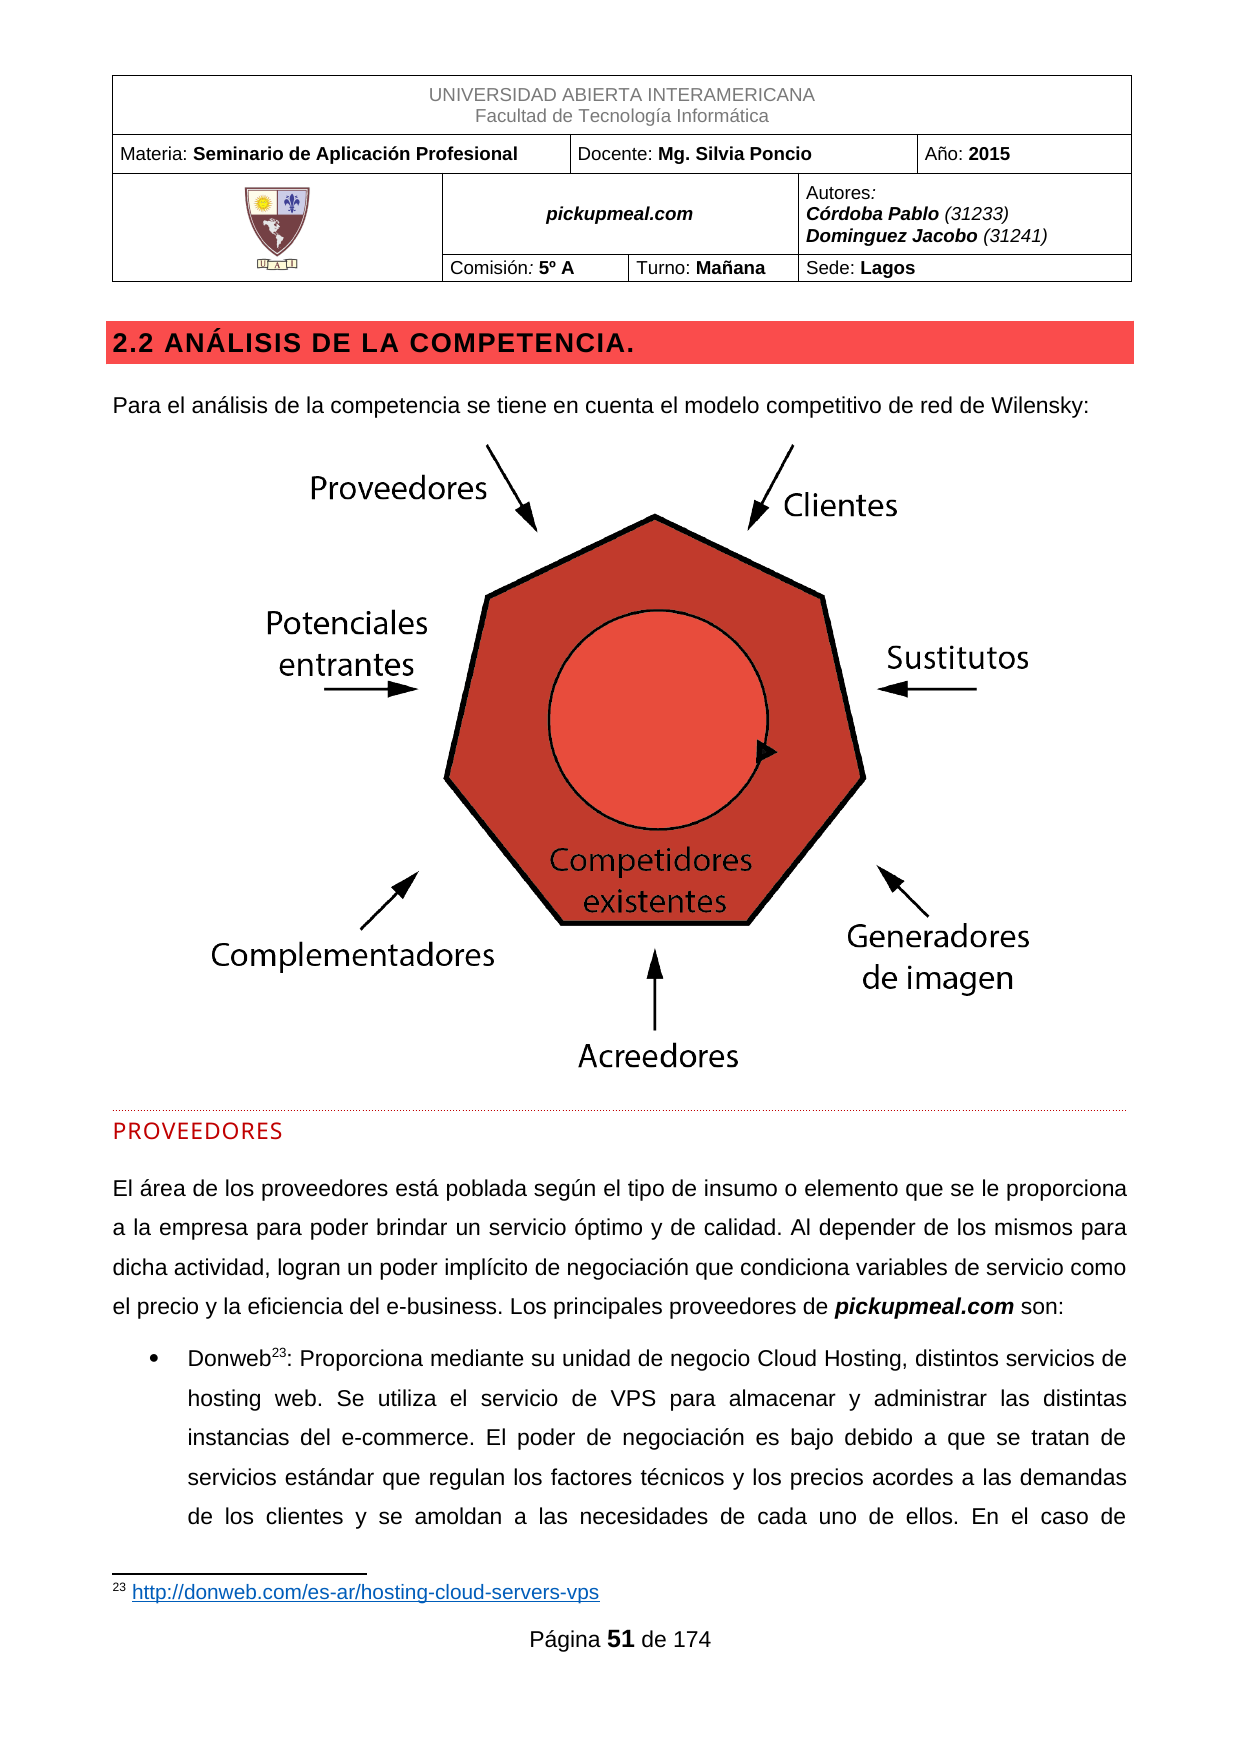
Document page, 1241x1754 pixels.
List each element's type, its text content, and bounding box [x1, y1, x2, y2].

subtitle Proveedores [112, 1109, 1128, 1147]
subtitle 2.2 Análisis de la Competencia. [113, 327, 1128, 358]
picture [230, 182, 325, 273]
text Para el análisis de la competencia se tiene en cuenta el modelo competitivo de red de Wilensky: [112, 392, 1128, 419]
text El área de los proveedores está poblada según el tipo de insumo o elemento que se le proporciona a la empresa para poder brindar un servicio óptimo y de calidad. Al depender de los mismos para dicha actividad, logran un poder implícito de negociación que condiciona variables de servicio como el precio y la eficiencia del e-business. Los principales proveedores de pickupmeal.com son: [112, 1175, 1128, 1319]
picture [210, 444, 1030, 1076]
